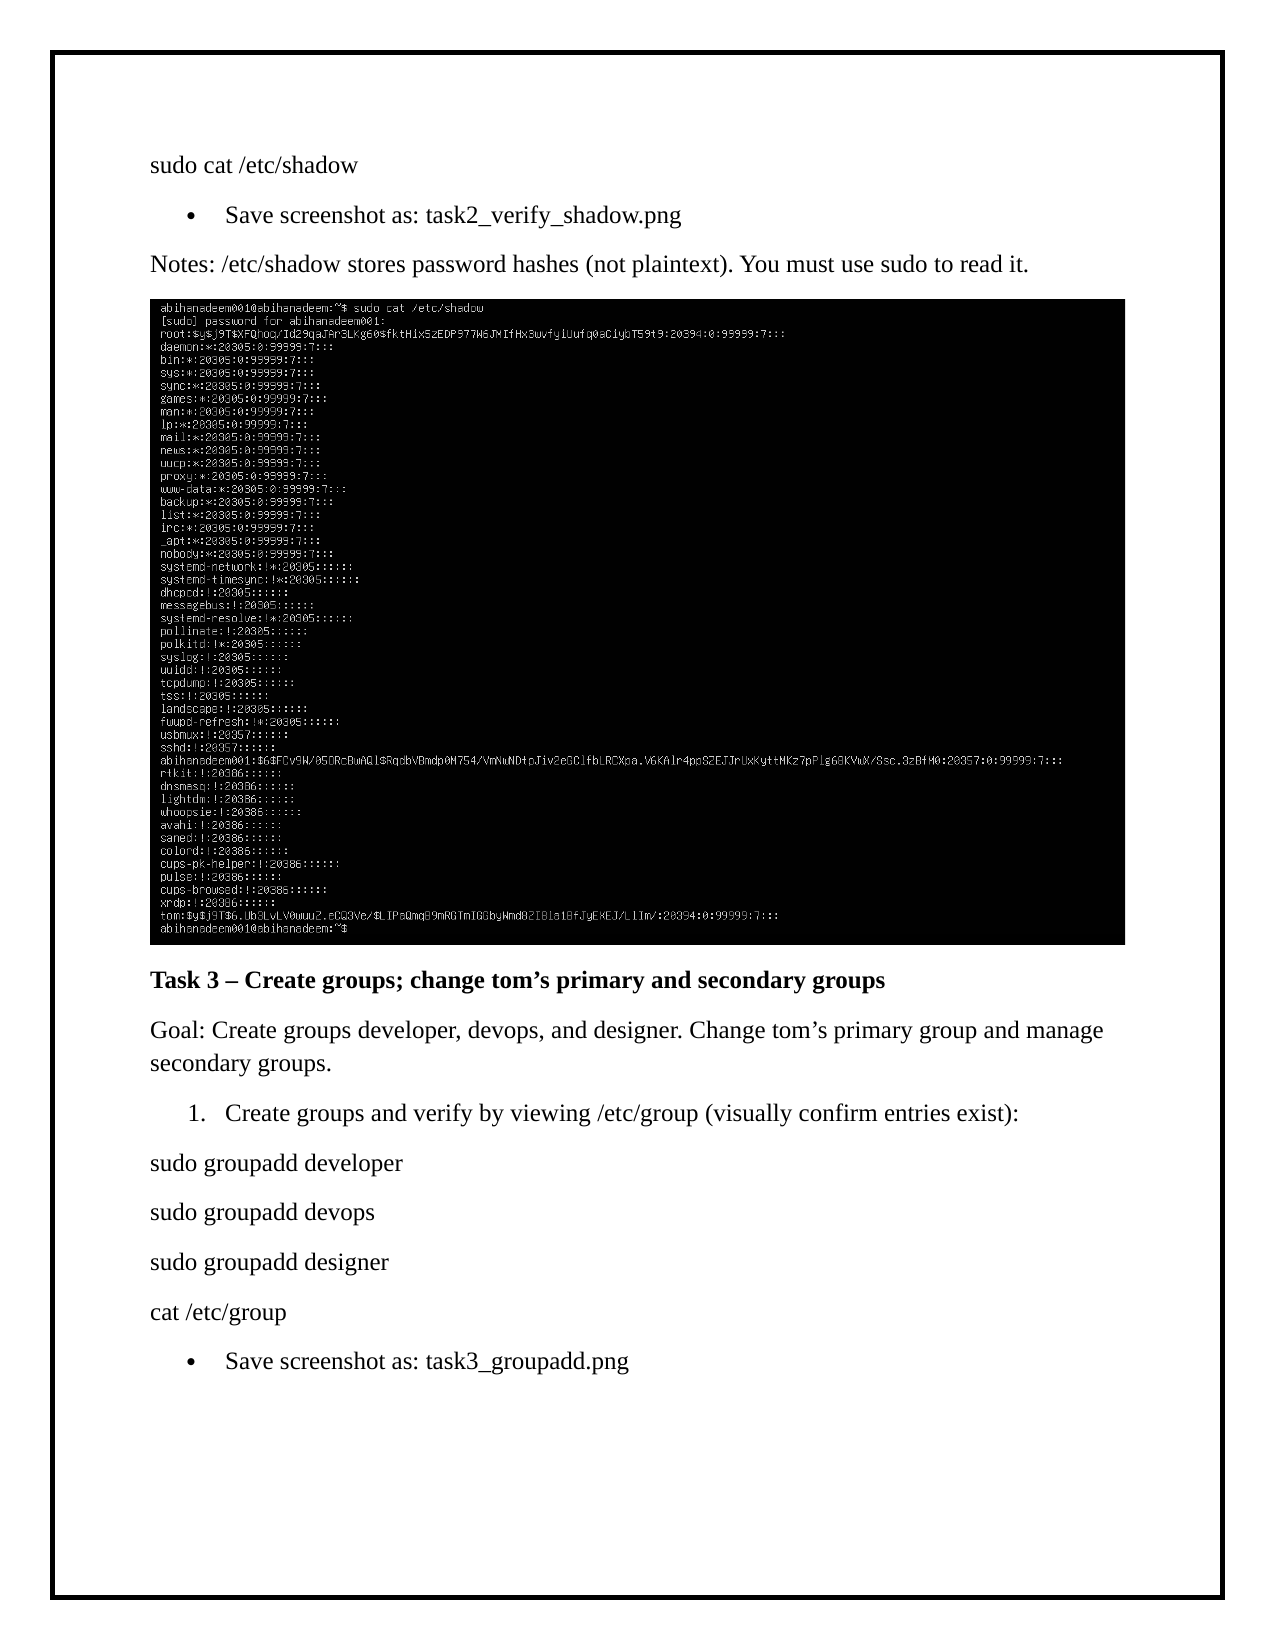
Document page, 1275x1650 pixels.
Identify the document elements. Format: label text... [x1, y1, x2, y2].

text sudo cat /etc/shadow [150, 150, 1125, 179]
text Notes: /etc/shadow stores password hashes (not plaintext). You must use sudo to read it. [150, 249, 1125, 278]
list Create groups and verify by viewing /etc/group (visually confirm entries exist): [187, 1098, 1125, 1127]
picture [150, 299, 1125, 945]
text sudo groupadd devops [150, 1197, 1125, 1226]
list Save screenshot as: task2_verify_shadow.png [187, 200, 1125, 228]
text sudo groupadd designer [150, 1247, 1125, 1276]
text Goal: Create groups developer, devops, and designer. Change tom’s primary group and manage secondary groups. [150, 1015, 1125, 1077]
list Save screenshot as: task3_groupadd.png [187, 1346, 1125, 1375]
text sudo groupadd developer [150, 1148, 1125, 1176]
text Task 3 – Create groups; change tom’s primary and secondary groups [150, 966, 1125, 994]
text cat /etc/group [150, 1297, 1125, 1326]
